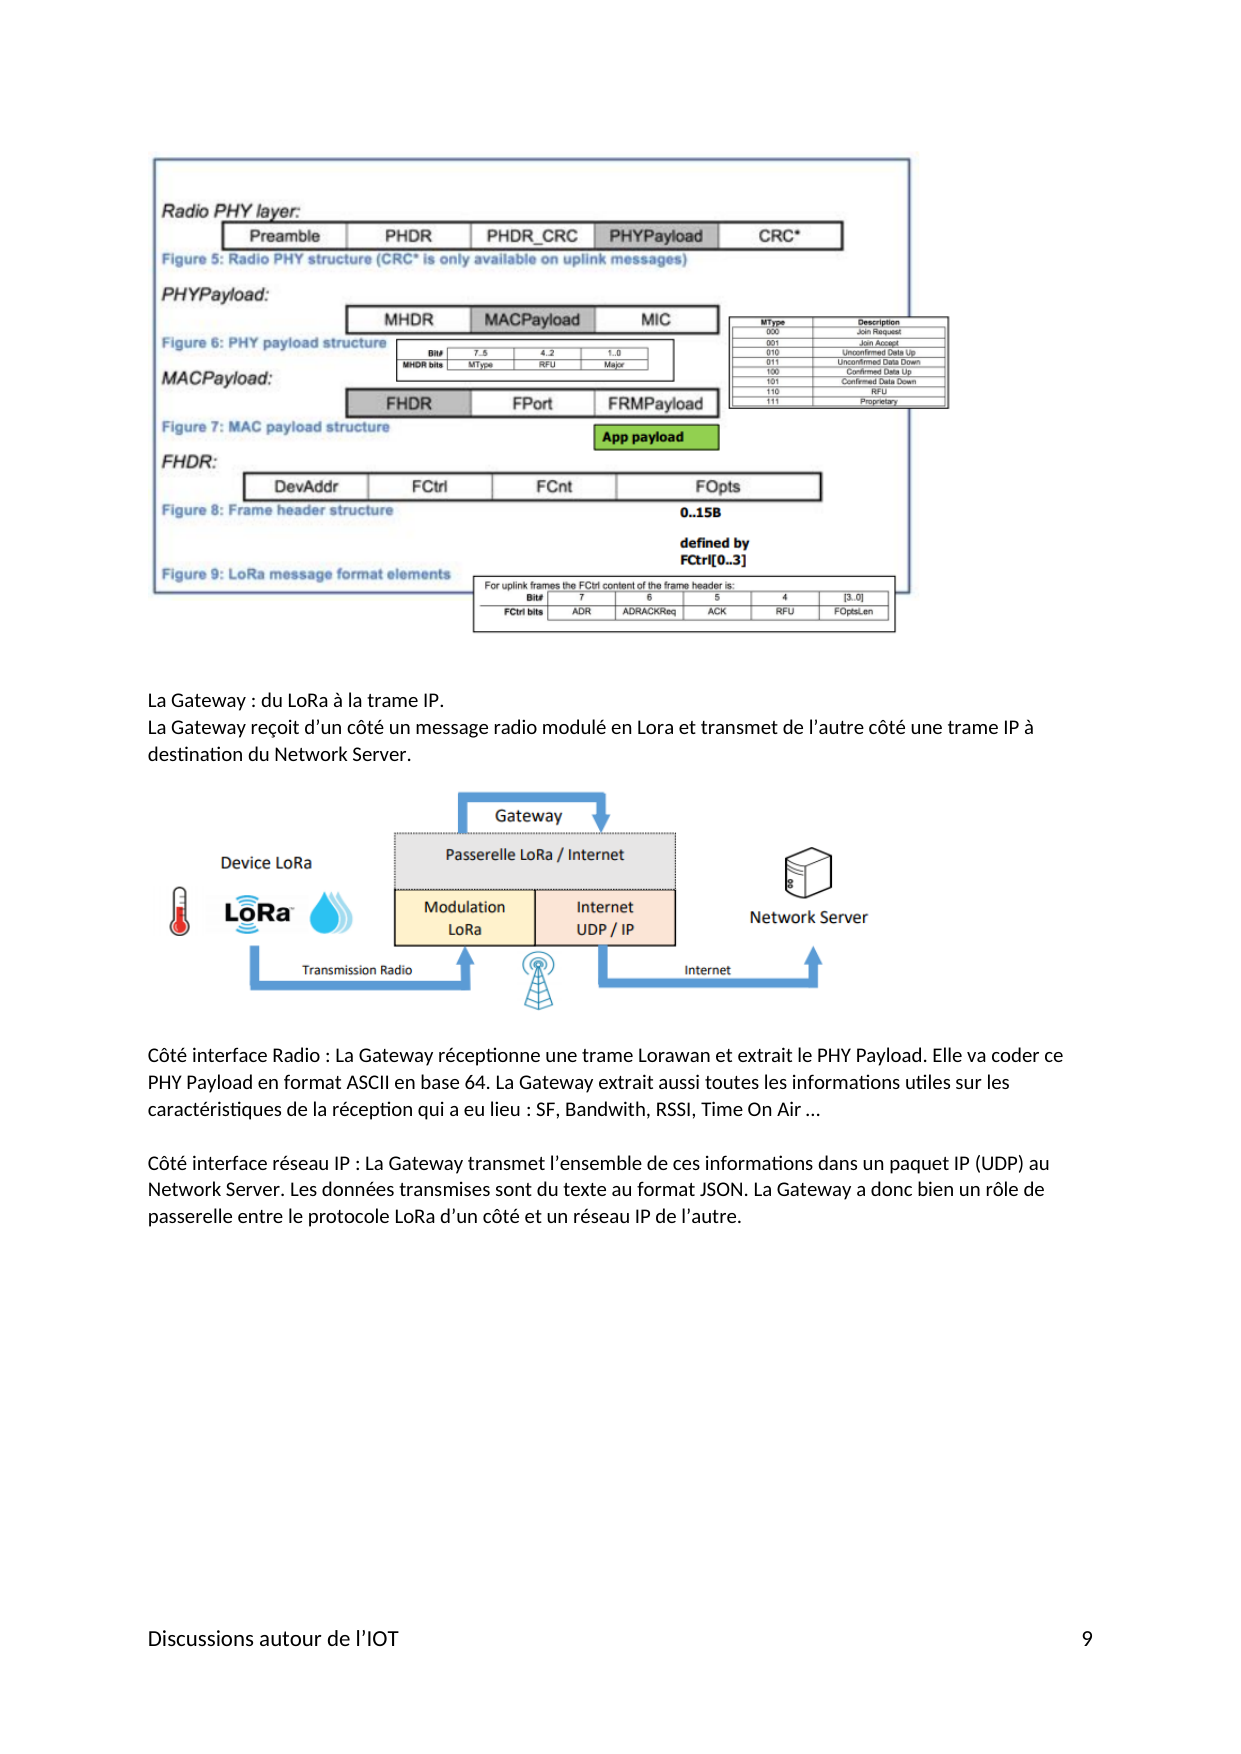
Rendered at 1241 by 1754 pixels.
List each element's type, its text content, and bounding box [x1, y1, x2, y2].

picture [147, 147, 961, 638]
text Côté interface réseau IP : La Gateway transmet l’ensemble de ces informations dans un paquet IP (UDP) au Network Server. Les données transmises sont du texte au format JSON. La Gateway a donc bien un rôle de passerelle entre le protocole LoRa d’un côté et un réseau IP de l’autre. [148, 1150, 1093, 1229]
picture [147, 768, 893, 1014]
text Côté interface Radio : La Gateway réceptionne une trame Lorawan et extrait le PHY Payload. Elle va coder ce PHY Payload en format ASCII en base 64. La Gateway extrait aussi toutes les informations utiles sur les caractéristiques de la réception qui a eu lieu : SF, Bandwith, RSSI, Time On Air … [148, 1042, 1093, 1121]
text La Gateway : du LoRa à la trame IP. [148, 688, 1093, 713]
text La Gateway reçoit d’un côté un message radio modulé en Lora et transmet de l’autre côté une trame IP à destination du Network Server. [148, 714, 1093, 767]
